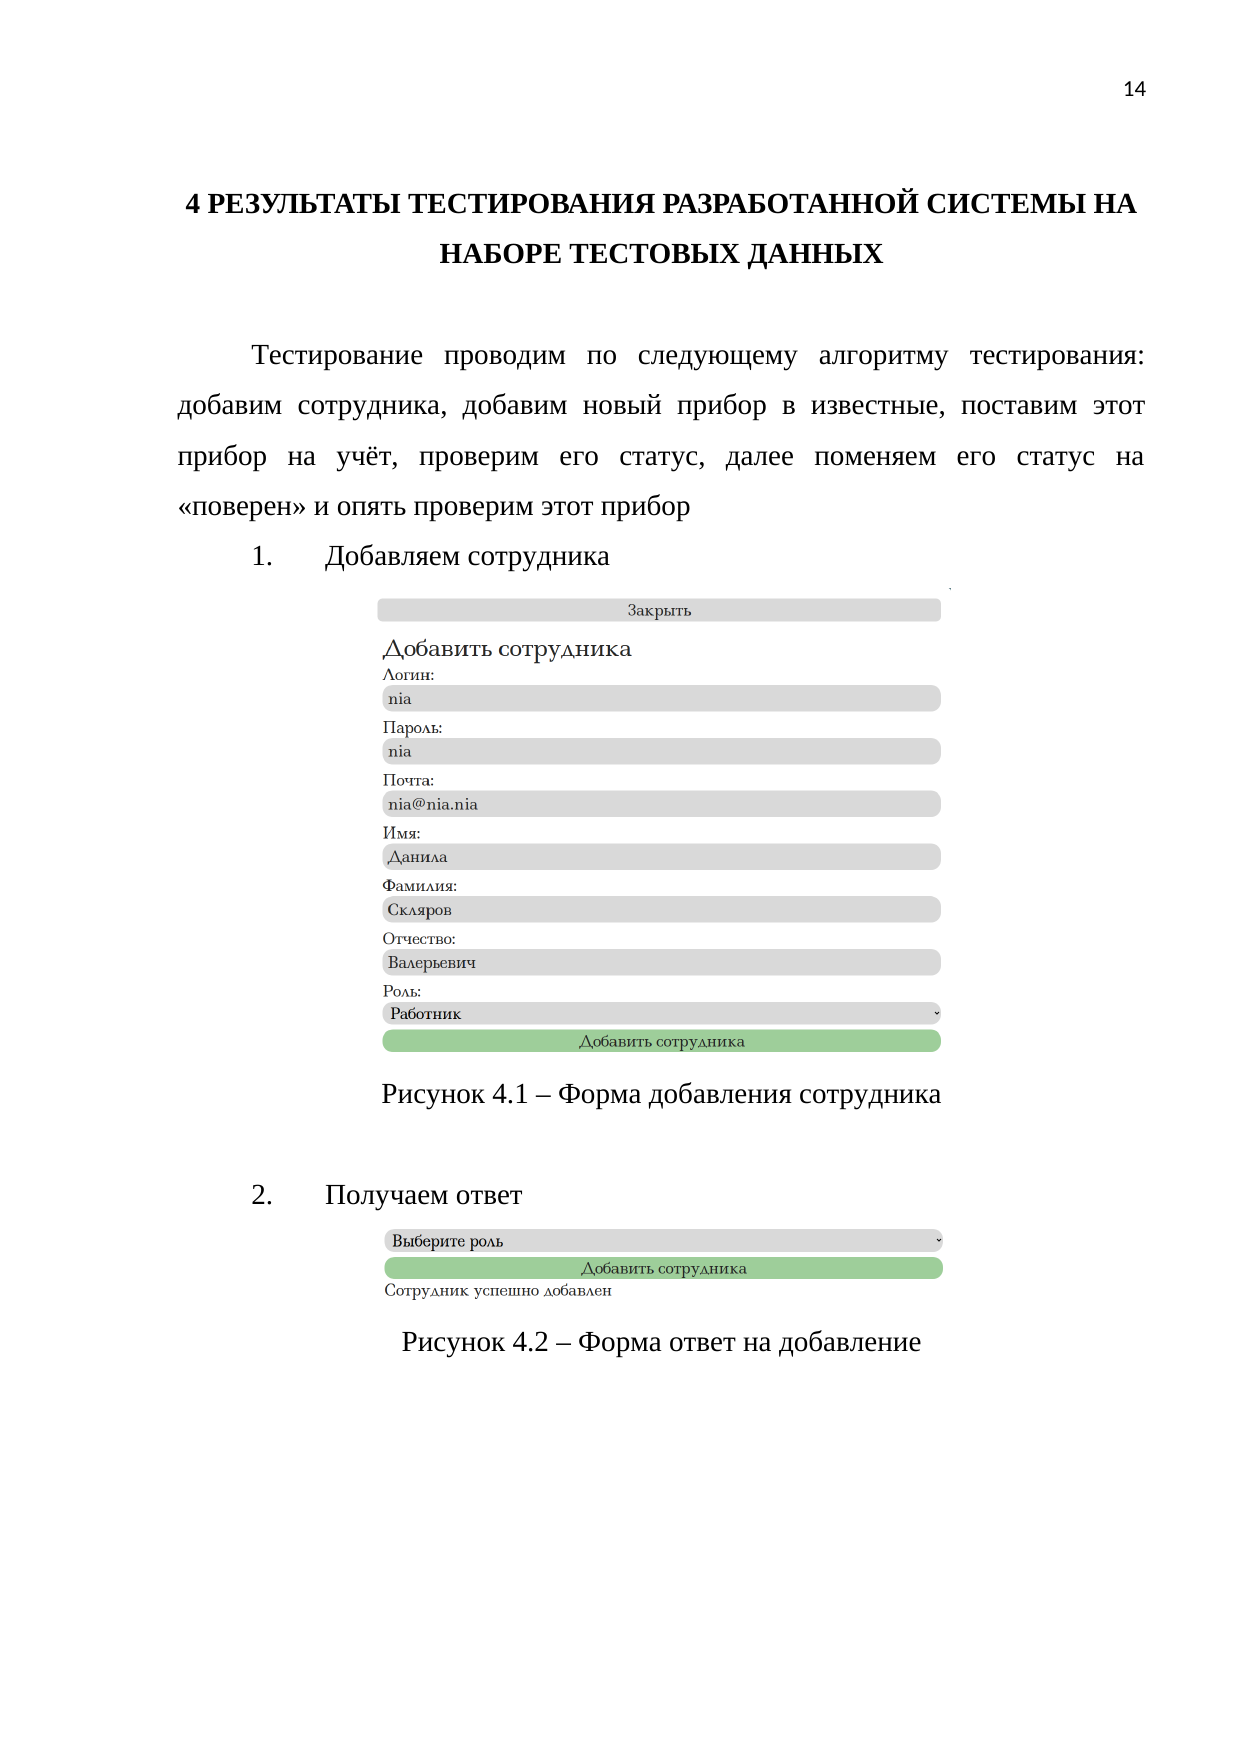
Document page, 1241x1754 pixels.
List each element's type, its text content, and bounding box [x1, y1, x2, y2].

picture [370, 1227, 953, 1308]
text Тестирование проводим по следующему алгоритму тестирования: добавим сотрудника, добавим новый прибор в известные, поставим этот прибор на учёт, проверим его статус, далее поменяем его статус на «поверен» и опять проверим этот прибор [177, 337, 1146, 521]
subtitle 4 РЕЗУЛЬТАТЫ ТЕСТИРОВАНИЯ РАЗРАБОТАННОЙ СИСТЕМЫ НА НАБОРЕ ТЕСТОВЫХ ДАННЫХ [177, 186, 1146, 270]
picture [372, 588, 951, 1060]
list Получаем ответ [177, 1177, 1146, 1211]
text Рисунок 4.2 – Форма ответ на добавление [177, 1324, 1146, 1358]
text Рисунок 4.1 – Форма добавления сотрудника [177, 1077, 1146, 1110]
list Добавляем сотрудника [177, 538, 1146, 572]
